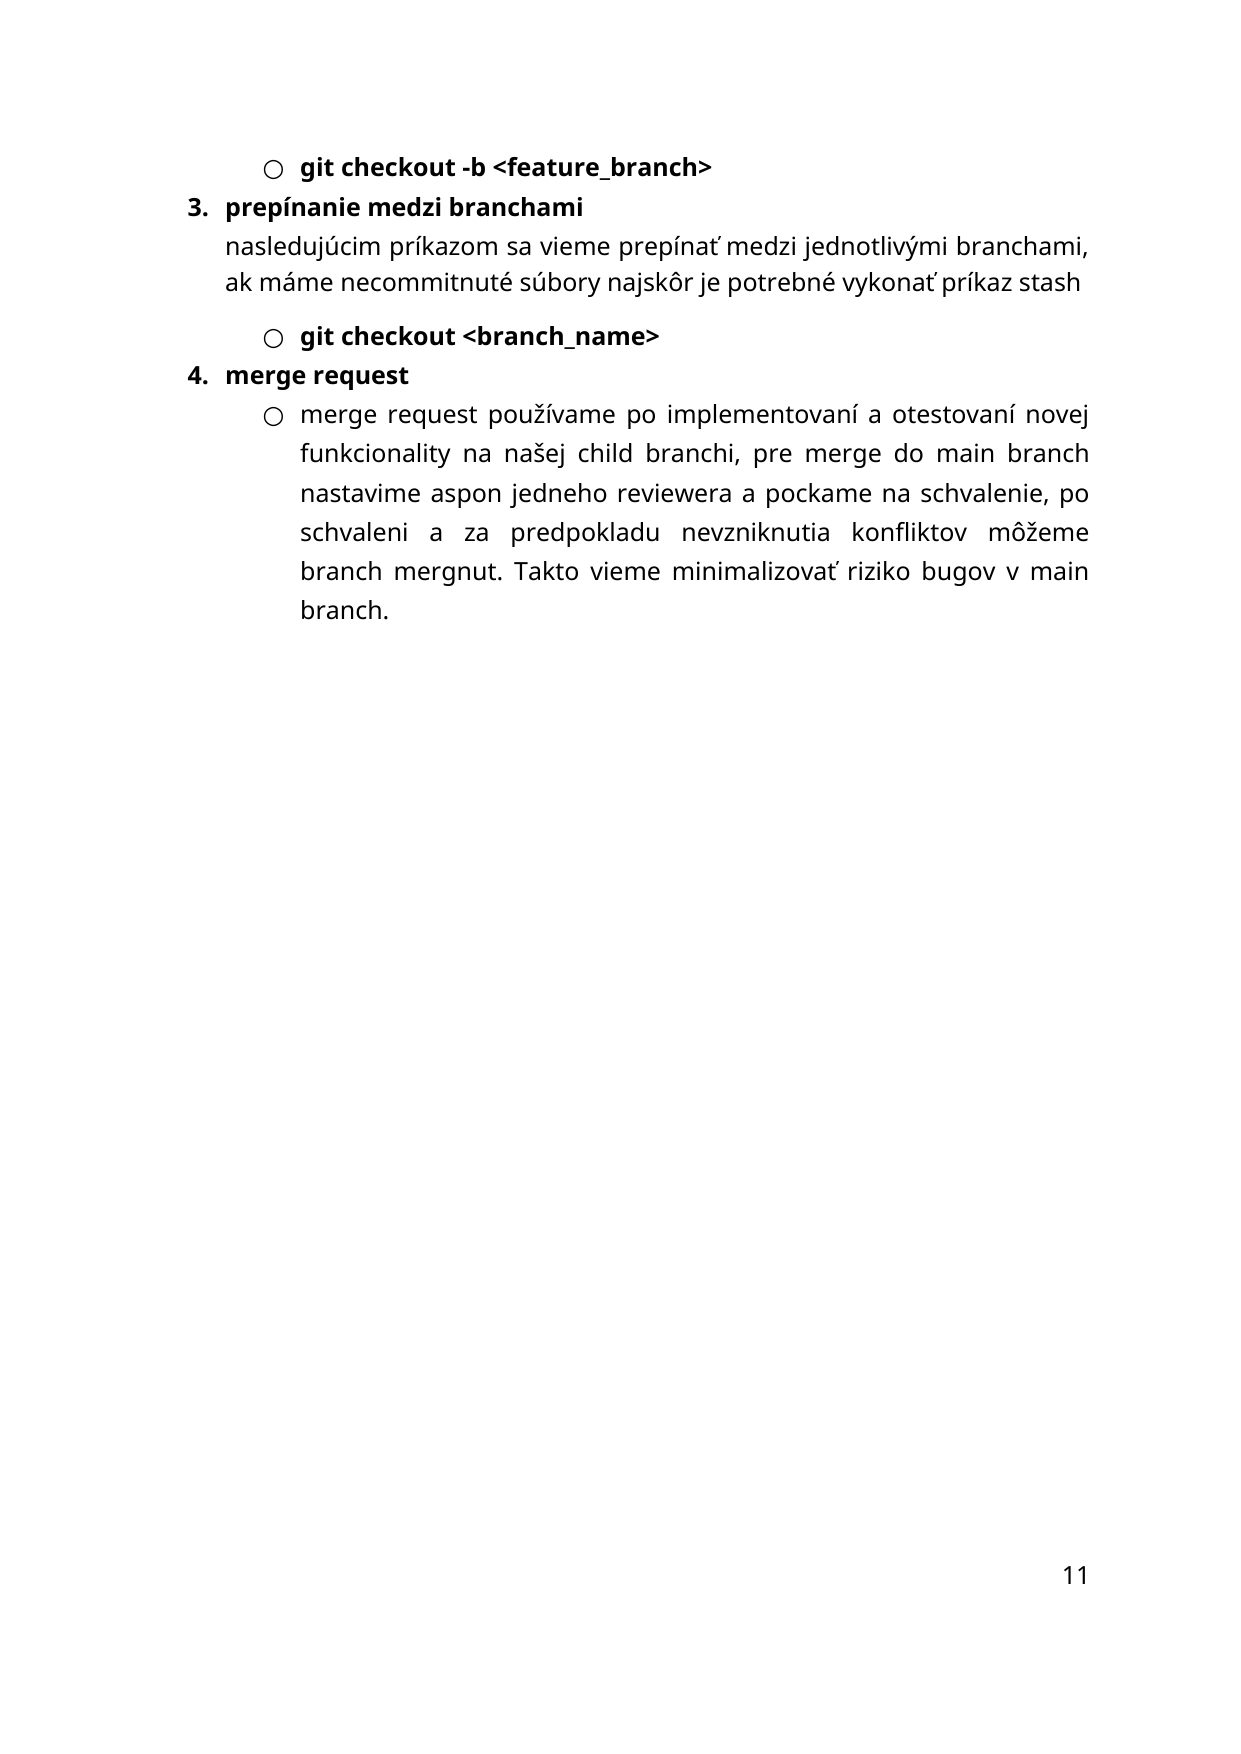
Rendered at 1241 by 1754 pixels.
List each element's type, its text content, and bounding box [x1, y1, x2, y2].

list merge request [187, 358, 1090, 392]
list merge request používame po implementovaní a otestovaní novej funkcionality na našej child branchi, pre merge do main branch nastavime aspon jedneho reviewera a pockame na schvalenie, po schvaleni a za predpokladu nevzniknutia konfliktov môžeme branch mergnut. Takto vieme minimalizovať riziko bugov v main branch. [262, 397, 1090, 627]
text nasledujúcim príkazom sa vieme prepínať medzi jednotlivými branchami, ak máme necommitnuté súbory najskôr je potrebné vykonať príkaz stash [225, 228, 1090, 299]
list git checkout <branch_name> [262, 318, 1090, 353]
list prepínanie medzi branchami [187, 189, 1090, 223]
list git checkout -b <feature_branch> [262, 150, 1090, 184]
